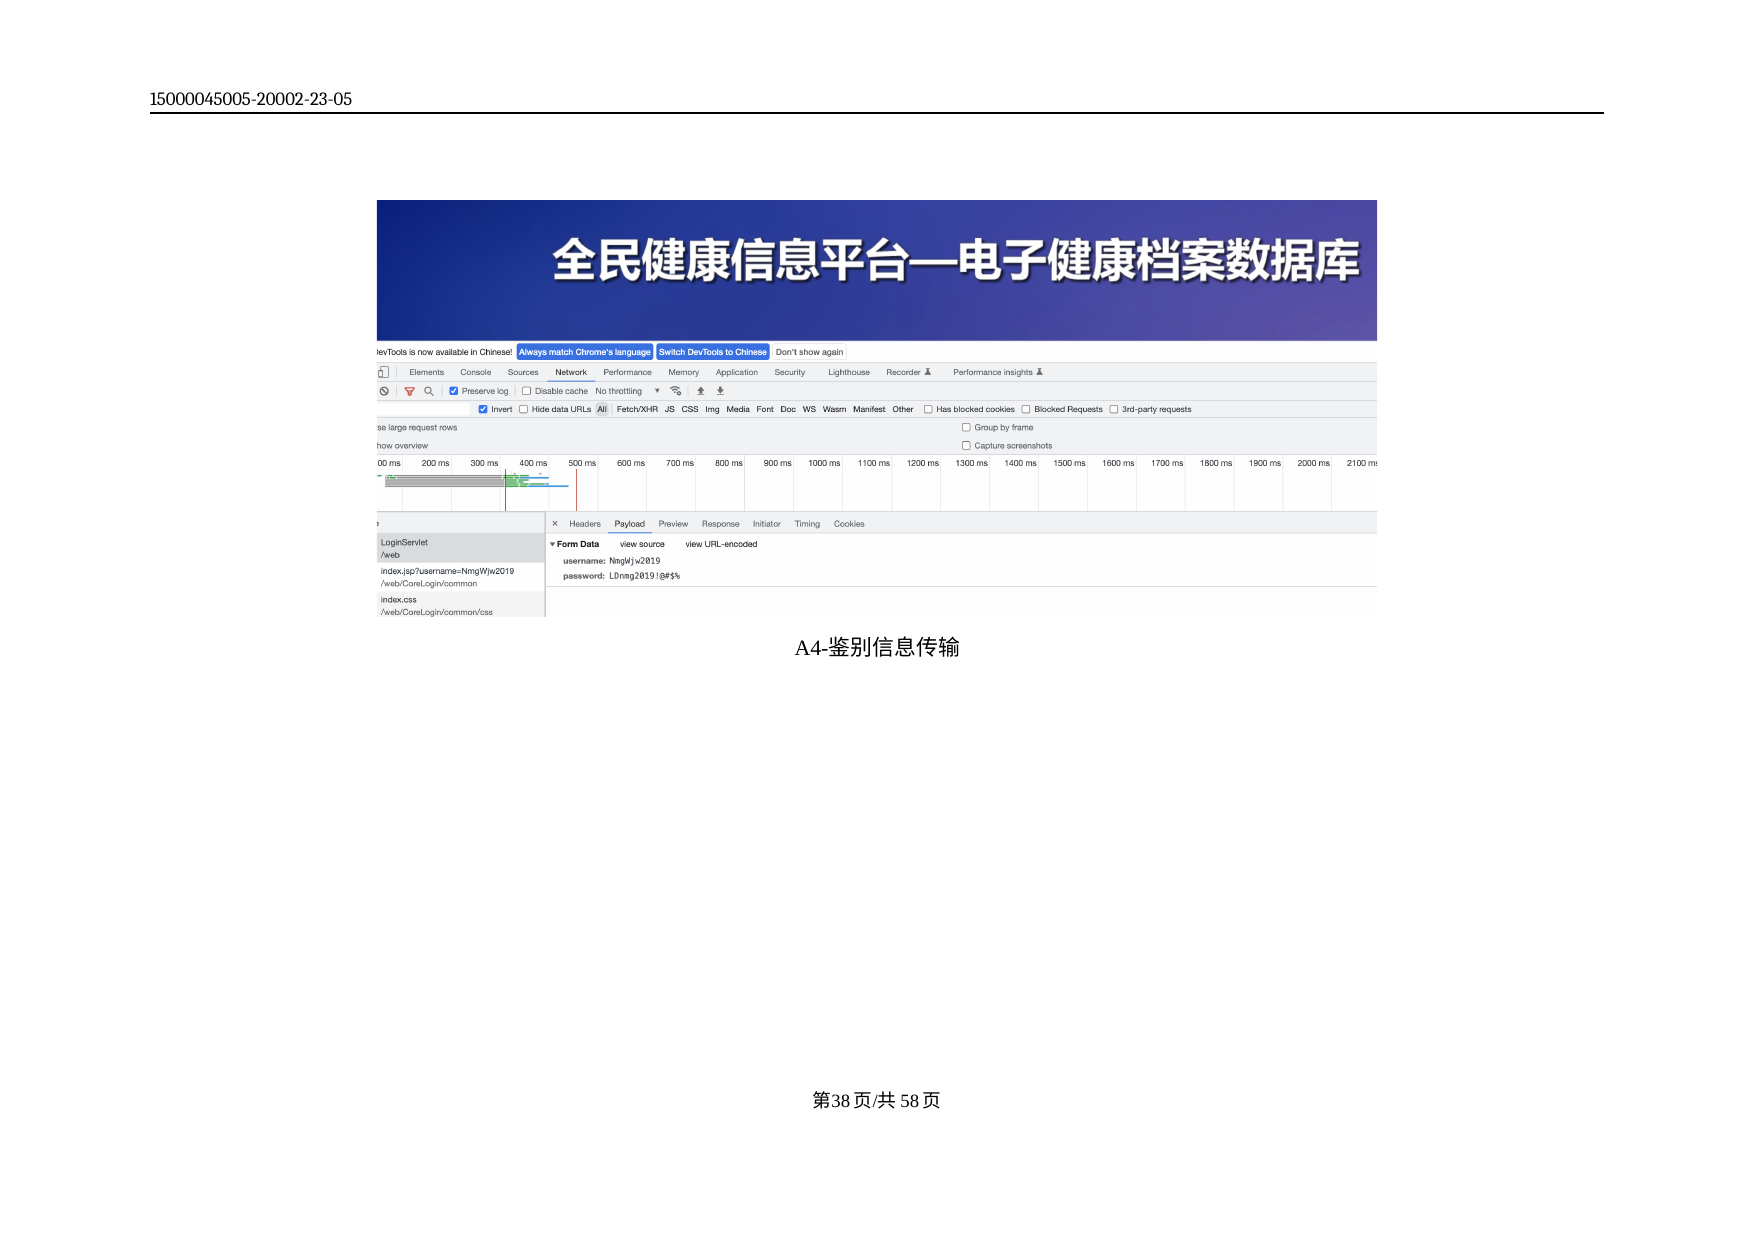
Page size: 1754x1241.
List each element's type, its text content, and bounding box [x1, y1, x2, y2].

text A4-鉴别信息传输 [150, 629, 1604, 663]
picture [376, 200, 1378, 617]
